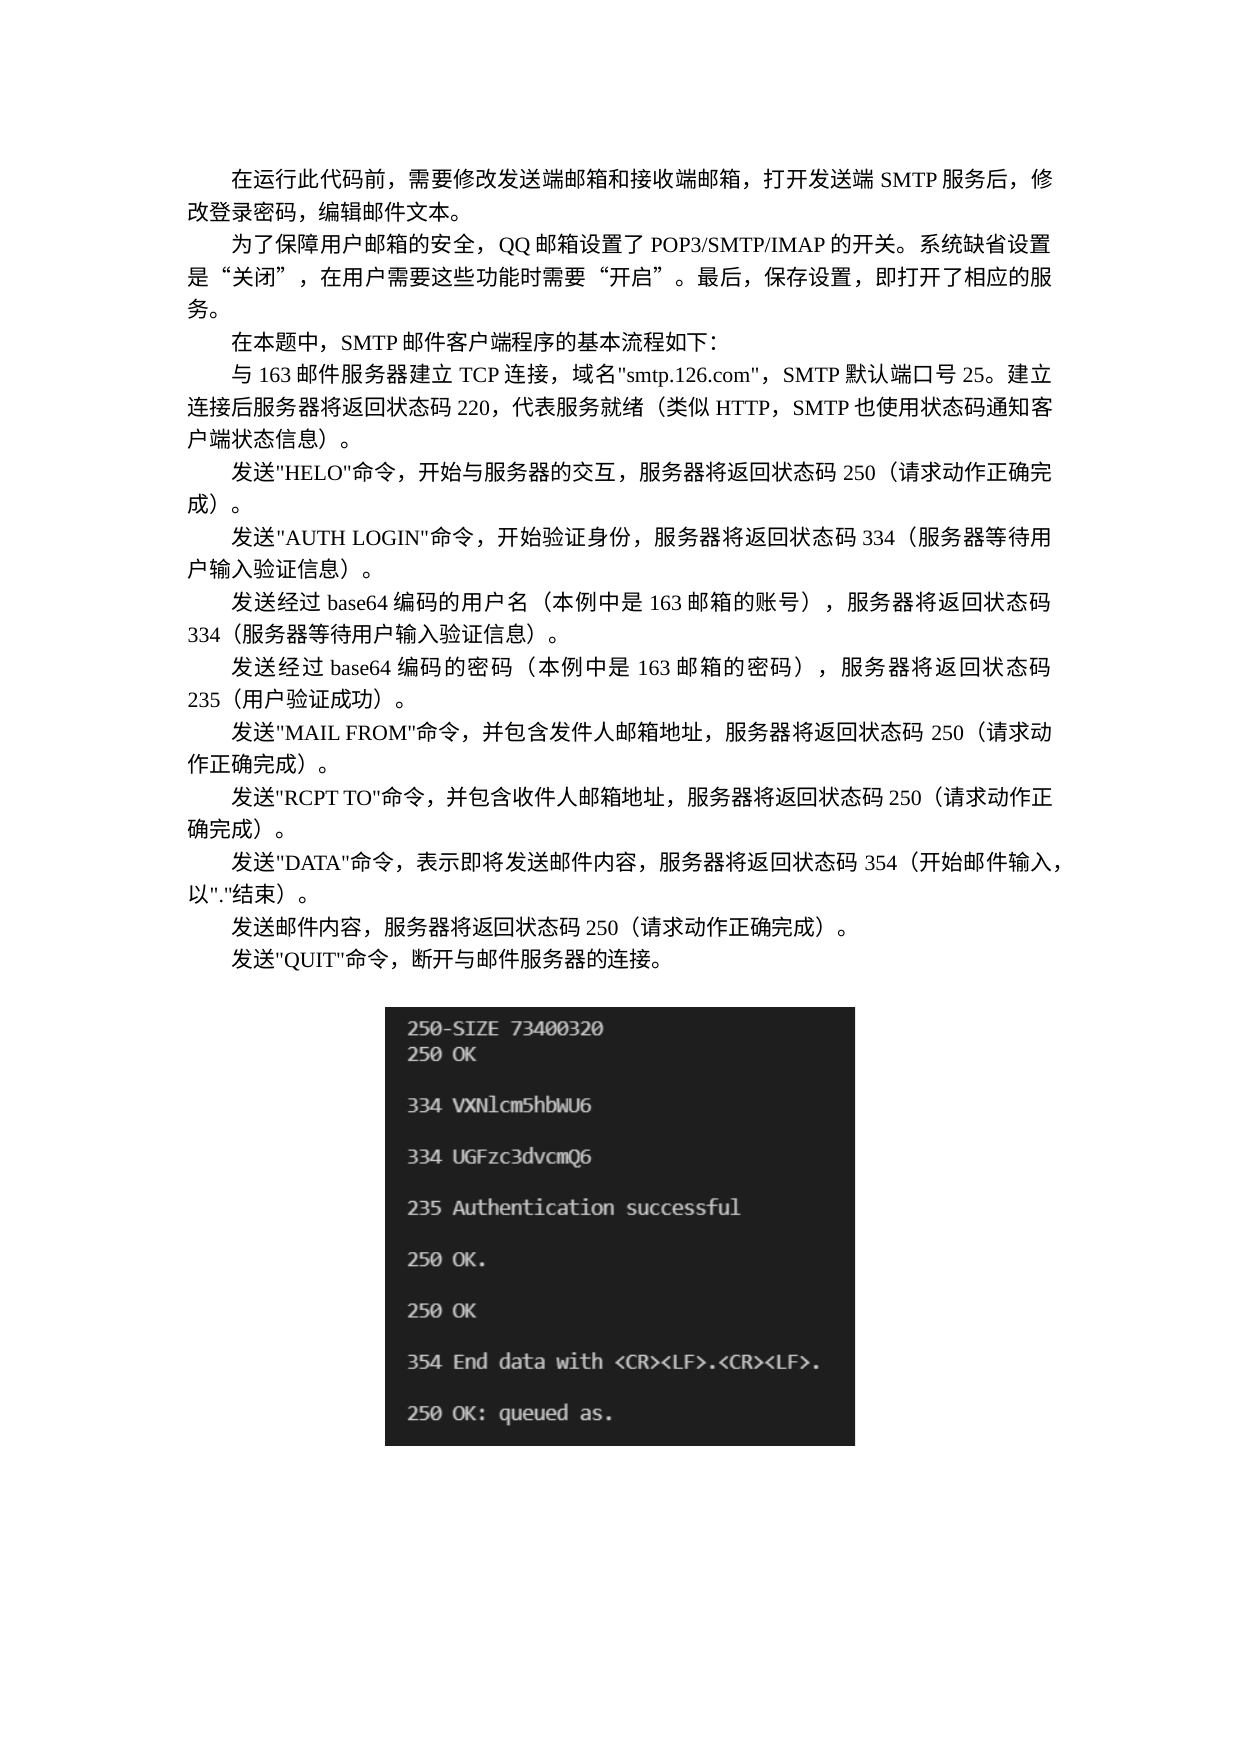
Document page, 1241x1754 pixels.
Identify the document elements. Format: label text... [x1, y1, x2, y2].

text 在本题中，SMTP邮件客户端程序的基本流程如下： [187, 324, 1053, 357]
text 发送"QUIT"命令，断开与邮件服务器的连接。 [187, 942, 1053, 974]
text 为了保障用户邮箱的安全，QQ邮箱设置了POP3/SMTP/IMAP的开关。系统缺省设置是“关闭”，在用户需要这些功能时需要“开启”。最后，保存设置，即打开了相应的服务。 [187, 227, 1053, 324]
text 发送"DATA"命令，表示即将发送邮件内容，服务器将返回状态码354（开始邮件输入，以"."结束）。 [187, 844, 1053, 909]
text 发送"MAIL FROM"命令，并包含发件人邮箱地址，服务器将返回状态码250（请求动作正确完成）。 [187, 714, 1053, 779]
text 发送"HELO"命令，开始与服务器的交互，服务器将返回状态码250（请求动作正确完成）。 [187, 454, 1053, 519]
text 发送"AUTH LOGIN"命令，开始验证身份，服务器将返回状态码334（服务器等待用户输入验证信息）。 [187, 519, 1053, 584]
picture [385, 1007, 855, 1446]
text 与163邮件服务器建立TCP连接，域名"smtp.126.com"，SMTP默认端口号25。建立连接后服务器将返回状态码220，代表服务就绪（类似HTTP，SMTP也使用状态码通知客户端状态信息）。 [187, 357, 1053, 454]
text 发送邮件内容，服务器将返回状态码250（请求动作正确完成）。 [187, 909, 1053, 942]
text 发送经过base64编码的密码（本例中是163邮箱的密码），服务器将返回状态码235（用户验证成功）。 [187, 649, 1053, 714]
text 在运行此代码前，需要修改发送端邮箱和接收端邮箱，打开发送端SMTP服务后，修改登录密码，编辑邮件文本。 [187, 162, 1053, 227]
text 发送经过base64编码的用户名（本例中是163邮箱的账号），服务器将返回状态码334（服务器等待用户输入验证信息）。 [187, 584, 1053, 649]
text 发送"RCPT TO"命令，并包含收件人邮箱地址，服务器将返回状态码250（请求动作正确完成）。 [187, 779, 1053, 844]
